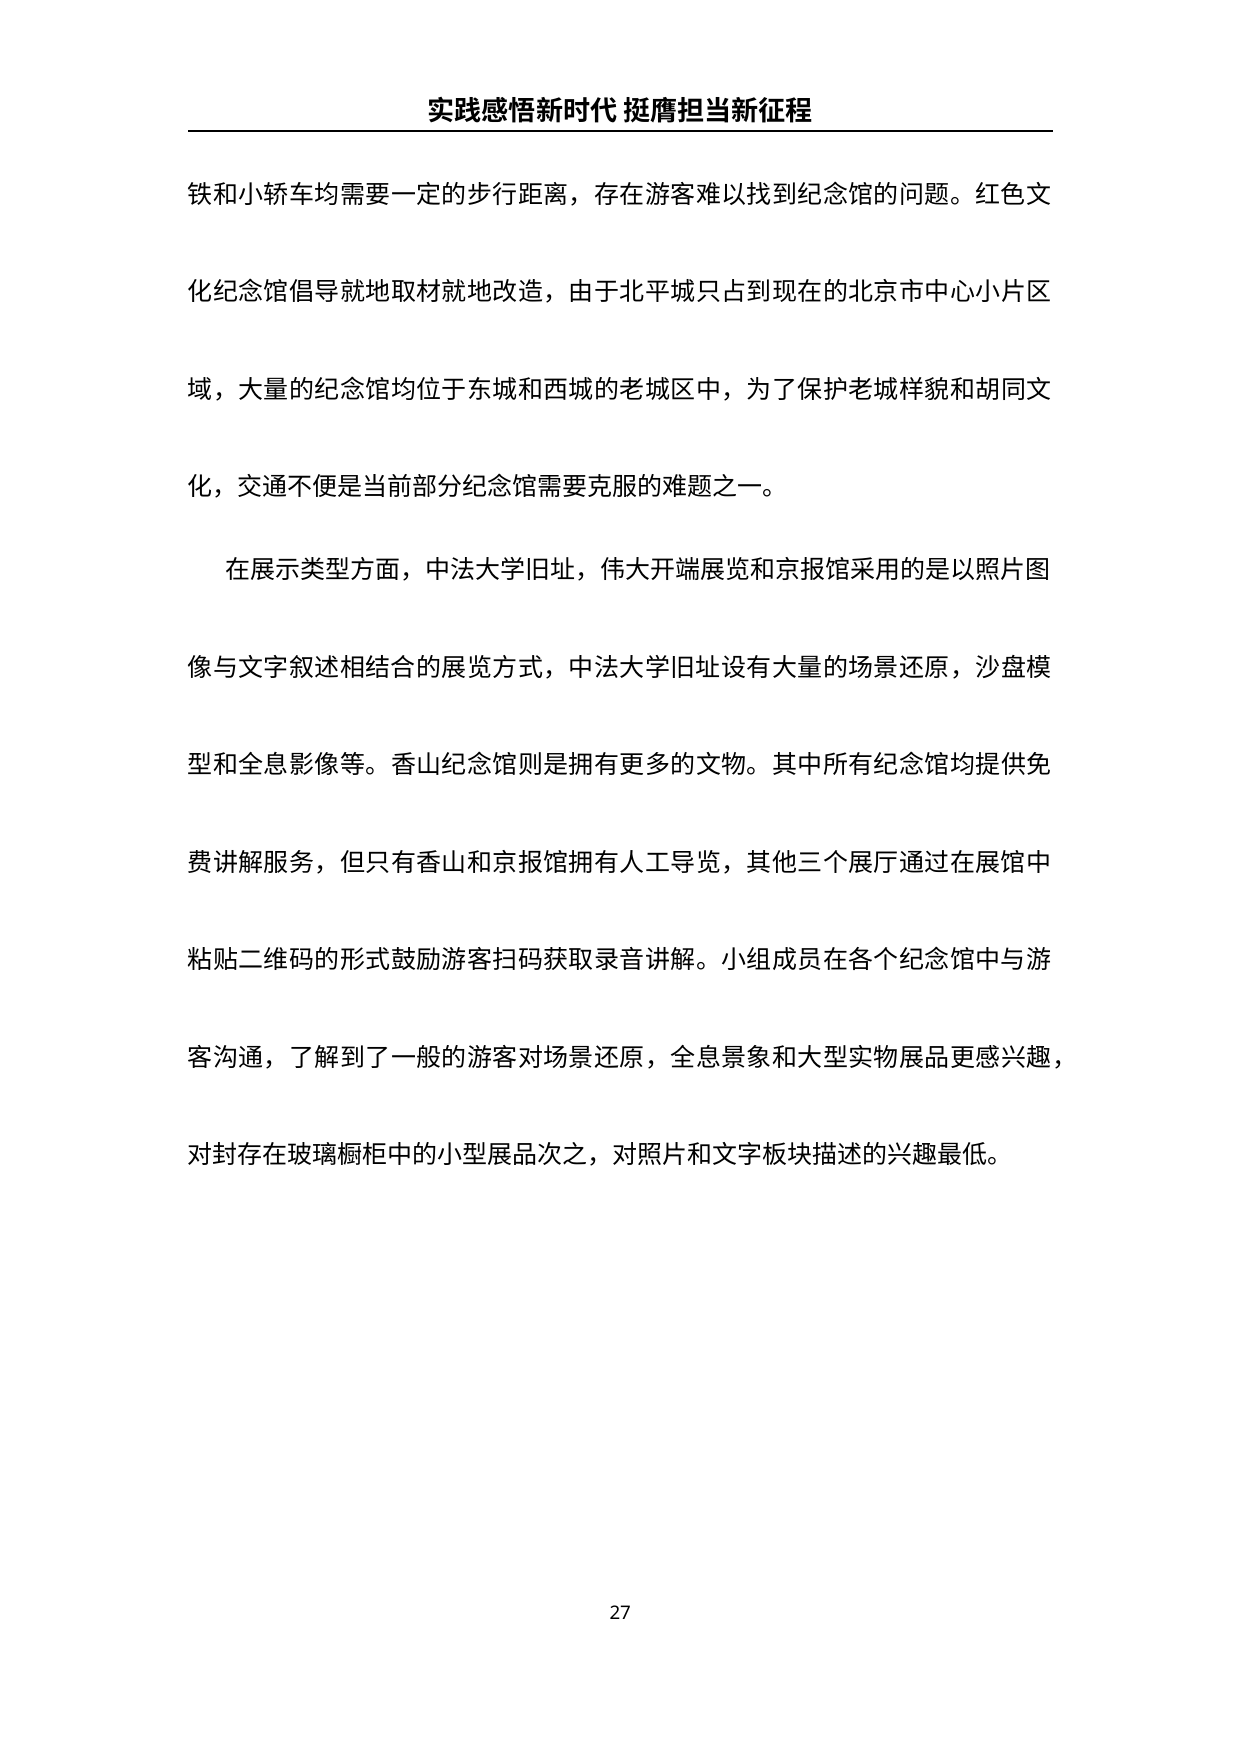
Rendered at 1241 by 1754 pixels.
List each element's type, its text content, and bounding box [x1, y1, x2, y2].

text 在展示类型方面，中法大学旧址，伟大开端展览和京报馆采用的是以照片图像与文字叙述相结合的展览方式，中法大学旧址设有大量的场景还原，沙盘模型和全息影像等。香山纪念馆则是拥有更多的文物。其中所有纪念馆均提供免费讲解服务，但只有香山和京报馆拥有人工导览，其他三个展厅通过在展馆中粘贴二维码的形式鼓励游客扫码获取录音讲解。小组成员在各个纪念馆中与游客沟通，了解到了一般的游客对场景还原，全息景象和大型实物展品更感兴趣，对封存在玻璃橱柜中的小型展品次之，对照片和文字板块描述的兴趣最低。 [187, 535, 1053, 1185]
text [187, 160, 1053, 517]
